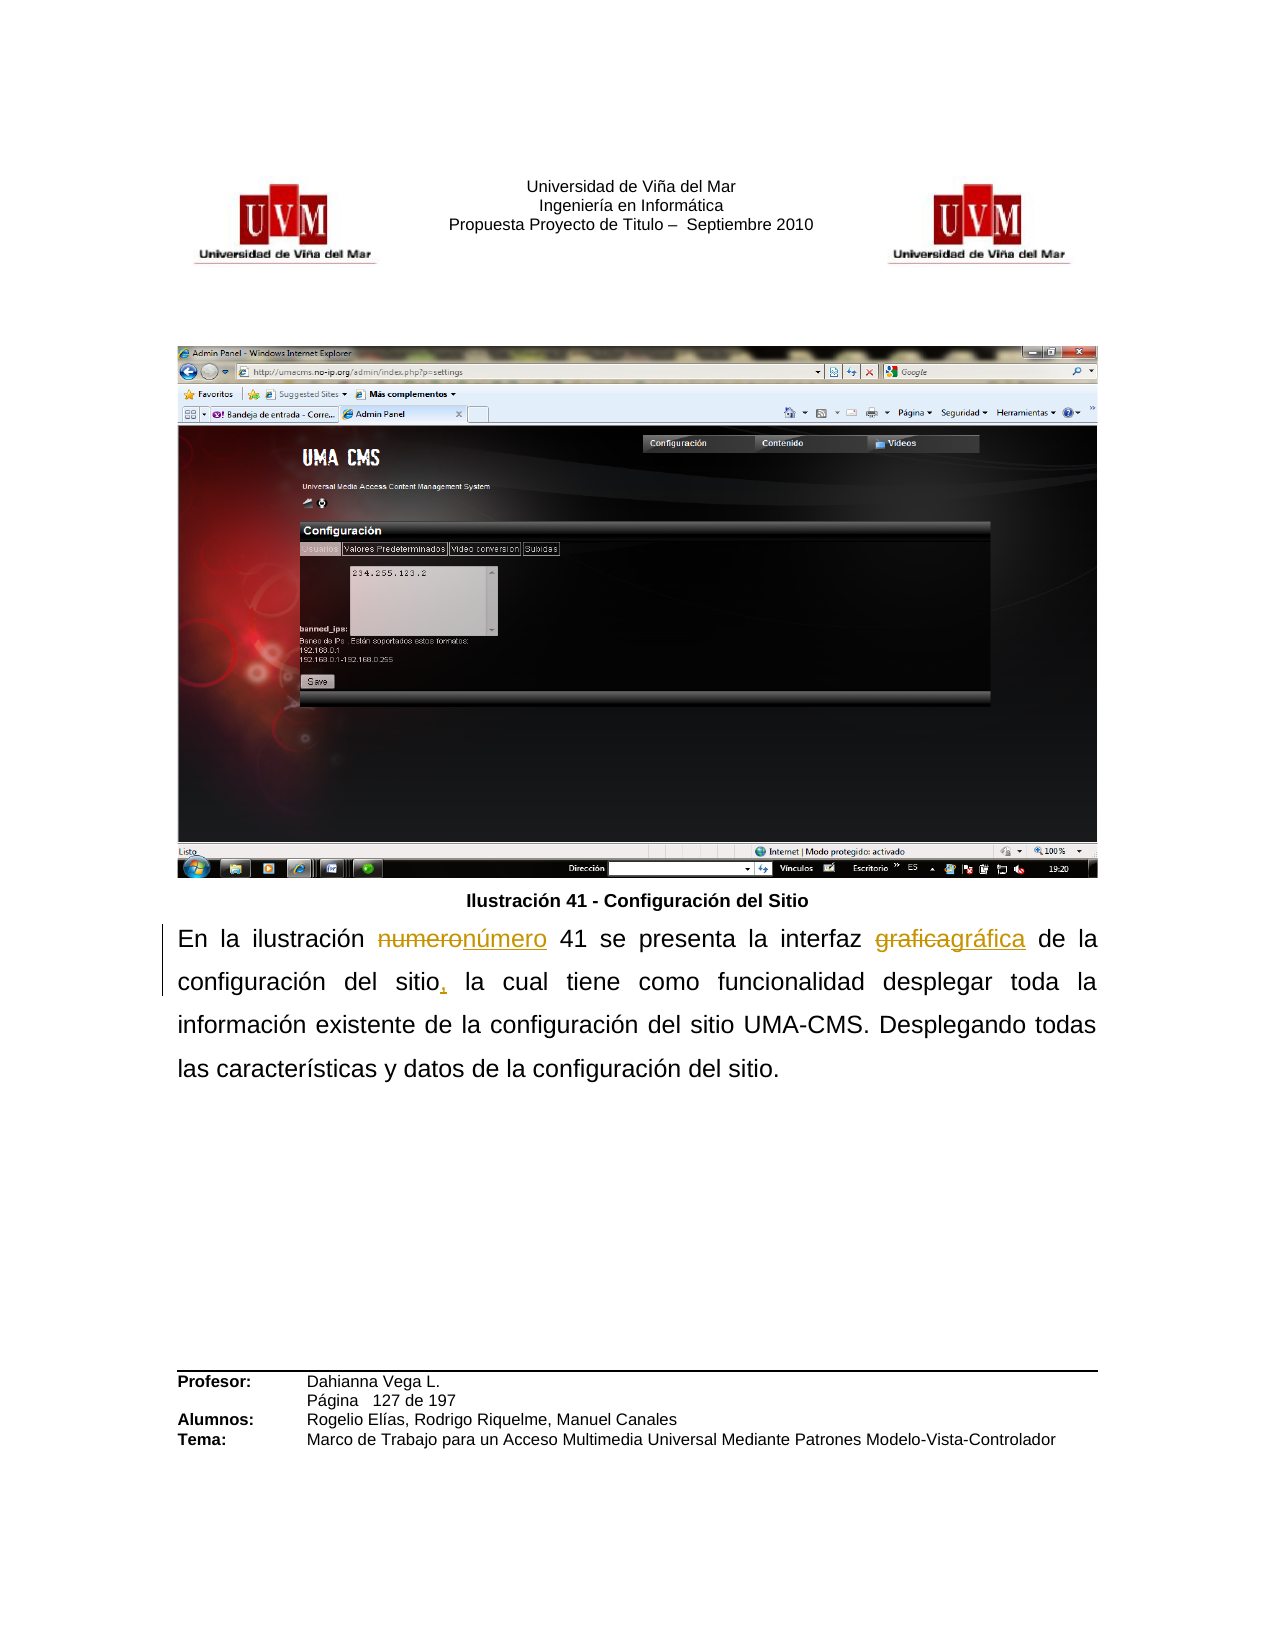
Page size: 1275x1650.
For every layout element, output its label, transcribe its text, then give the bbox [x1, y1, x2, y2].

picture [177, 176, 390, 267]
text En la ilustración 41 se presenta la interfaz de la configuración del sitio la cual tiene como funcionalidad desplegar toda la información existente de la configuración del sitio UMA-CMS. Desplegando todas las características y datos de la configuración del sitio. [177, 924, 1098, 1082]
picture [177, 346, 1098, 878]
picture [871, 176, 1084, 267]
